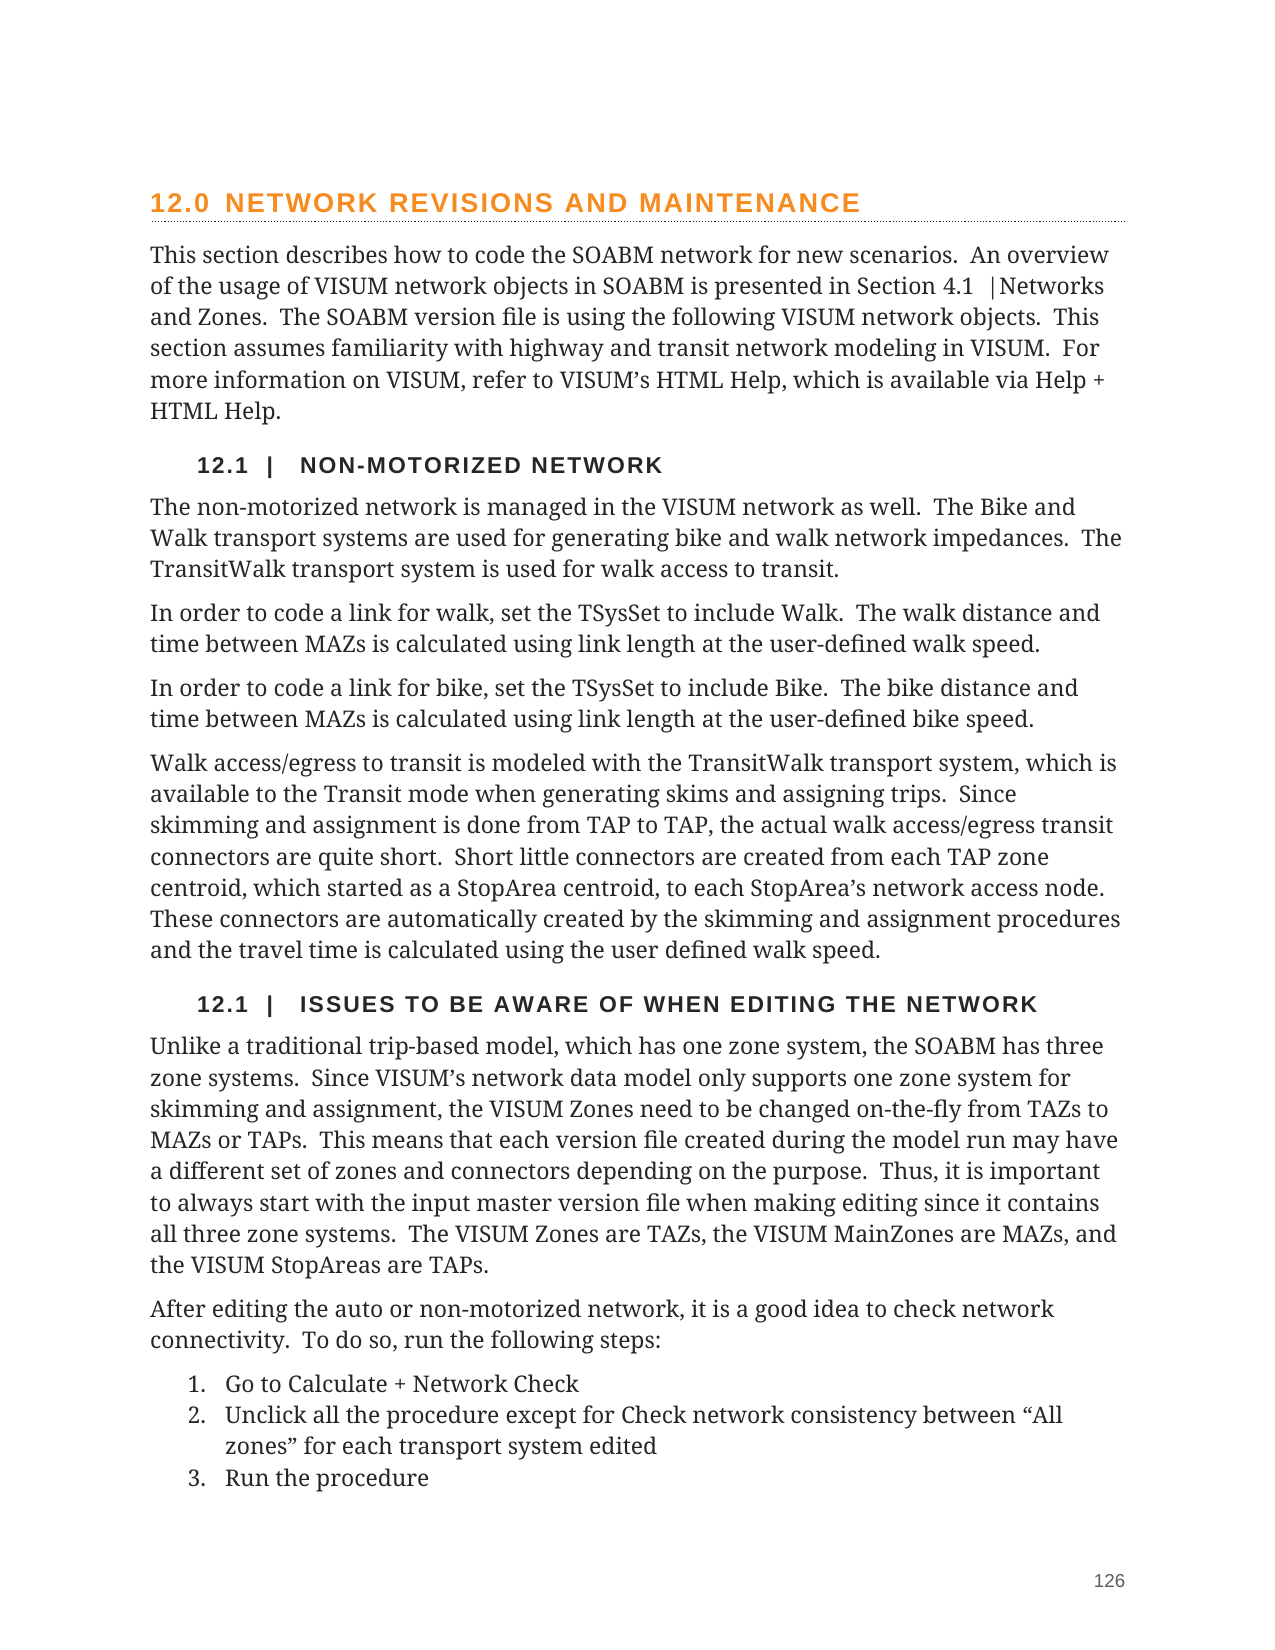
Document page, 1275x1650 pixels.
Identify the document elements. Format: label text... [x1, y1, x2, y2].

text After editing the auto or non-motorized network, it is a good idea to check network connectivity. To do so, run the following steps: [150, 1293, 1125, 1355]
list Go to Calculate + Network Check [187, 1368, 1125, 1399]
text Walk access/egress to transit is modeled with the TransitWalk transport system, which is available to the Transit mode when generating skims and assigning trips. Since skimming and assignment is done from TAP to TAP, the actual walk access/egress transit connectors are quite short. Short little connectors are created from each TAP zone centroid, which started as a StopArea centroid, to each StopArea’s network access node. These connectors are automatically created by the skimming and assignment procedures and the travel time is calculated using the user defined walk speed. [150, 747, 1125, 966]
list Unclick all the procedure except for Check network consistency between “All zones” for each transport system edited [187, 1399, 1125, 1461]
text In order to code a link for walk, set the TSysSet to include Walk. The walk distance and time between MAZs is calculated using link length at the user-defined walk speed. [150, 597, 1125, 659]
text This section describes how to code the SOABM network for new scenarios. An overview of the usage of VISUM network objects in SOABM is presented in Section 4.1 |Networks and Zones. The SOABM version file is using the following VISUM network objects. This section assumes familiarity with highway and transit network modeling in VISUM. For more information on VISUM, refer to VISUM’s HTML Help, which is available via Help + HTML Help. [150, 238, 1125, 426]
subtitle Issues to Be Aware of When Editing the Network [197, 986, 1125, 1018]
text In order to code a link for bike, set the TSysSet to include Bike. The bike distance and time between MAZs is calculated using link length at the user-defined bike speed. [150, 672, 1125, 734]
subtitle Network Revisions and Maintenance [150, 187, 1125, 222]
subtitle Non-Motorized Network [197, 447, 1125, 478]
text The non-motorized network is managed in the VISUM network as well. The Bike and Walk transport systems are used for generating bike and walk network impedances. The TransitWalk transport system is used for walk access to transit. [150, 491, 1125, 584]
text Unlike a traditional trip-based model, which has one zone system, the SOABM has three zone systems. Since VISUM’s network data model only supports one zone system for skimming and assignment, the VISUM Zones need to be changed on-the-fly from TAZs to MAZs or TAPs. This means that each version file created during the model run may have a different set of zones and connectors depending on the purpose. Thus, it is important to always start with the input master version file when making editing since it contains all three zone systems. The VISUM Zones are TAZs, the VISUM MainZones are MAZs, and the VISUM StopAreas are TAPs. [150, 1030, 1125, 1280]
list Run the procedure [187, 1461, 1125, 1493]
